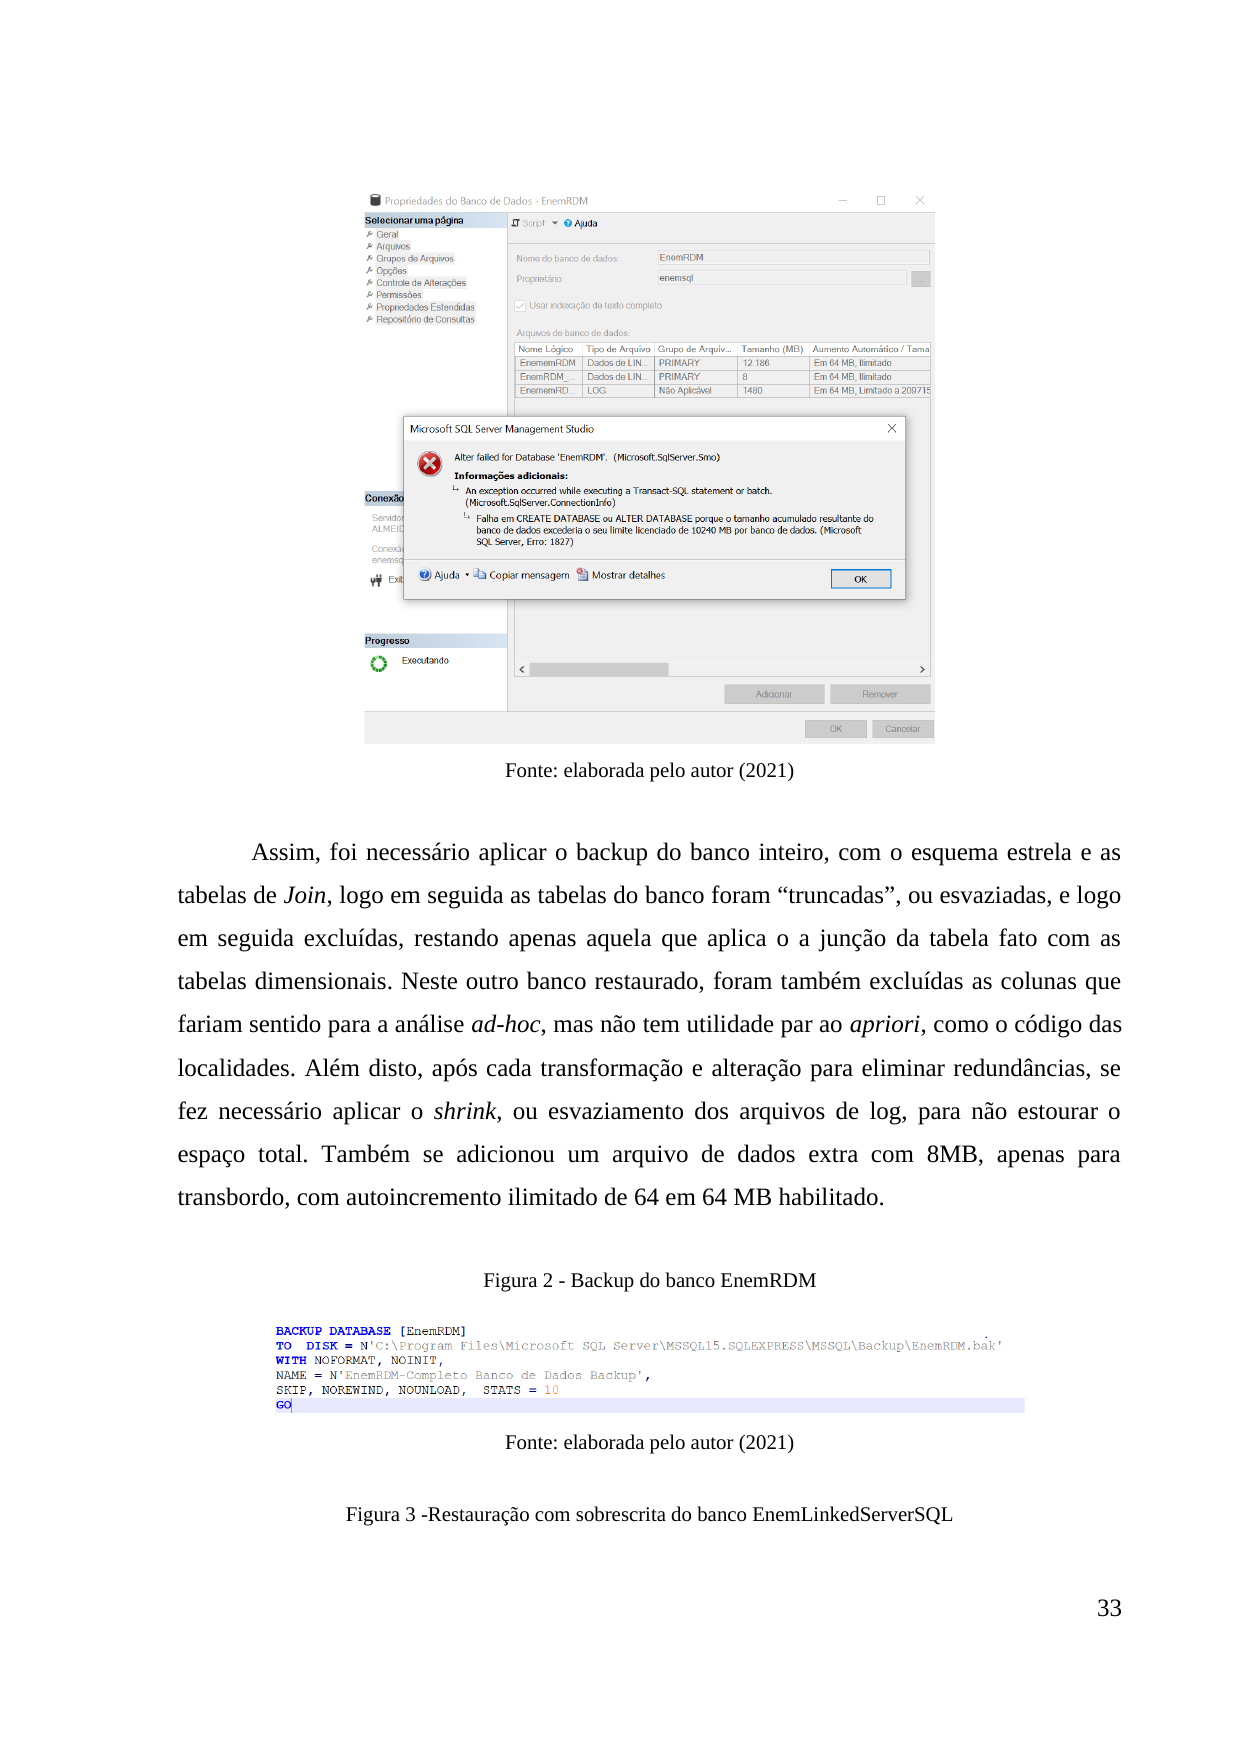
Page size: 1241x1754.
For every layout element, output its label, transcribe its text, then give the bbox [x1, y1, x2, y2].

text Figura 2 - Backup do banco EnemRDM [177, 1268, 1122, 1292]
picture [364, 188, 935, 744]
picture [274, 1325, 1025, 1416]
text Figura 3 -Restauração com sobrescrita do banco EnemLinkedServerSQL [177, 1502, 1122, 1526]
text Assim, foi necessário aplicar o backup do banco inteiro, com o esquema estrela e as tabelas de Join, logo em seguida as tabelas do banco foram “truncadas”, ou esvaziadas, e logo em seguida excluídas, restando apenas aquela que aplica o a junção da tabela fato com as tabelas dimensionais. Neste outro banco restaurado, foram também excluídas as colunas que fariam sentido para a análise ad-hoc, mas não tem utilidade par ao apriori, como o código das localidades. Além disto, após cada transformação e alteração para eliminar redundâncias, se fez necessário aplicar o shrink, ou esvaziamento dos arquivos de log, para não estourar o espaço total. Também se adicionou um arquivo de dados extra com 8MB, apenas para transbordo, com autoincremento ilimitado de 64 em 64 MB habilitado. [177, 837, 1122, 1211]
text Fonte: elaborada pelo autor (2021) [177, 758, 1122, 782]
text Fonte: elaborada pelo autor (2021) [177, 1430, 1122, 1454]
